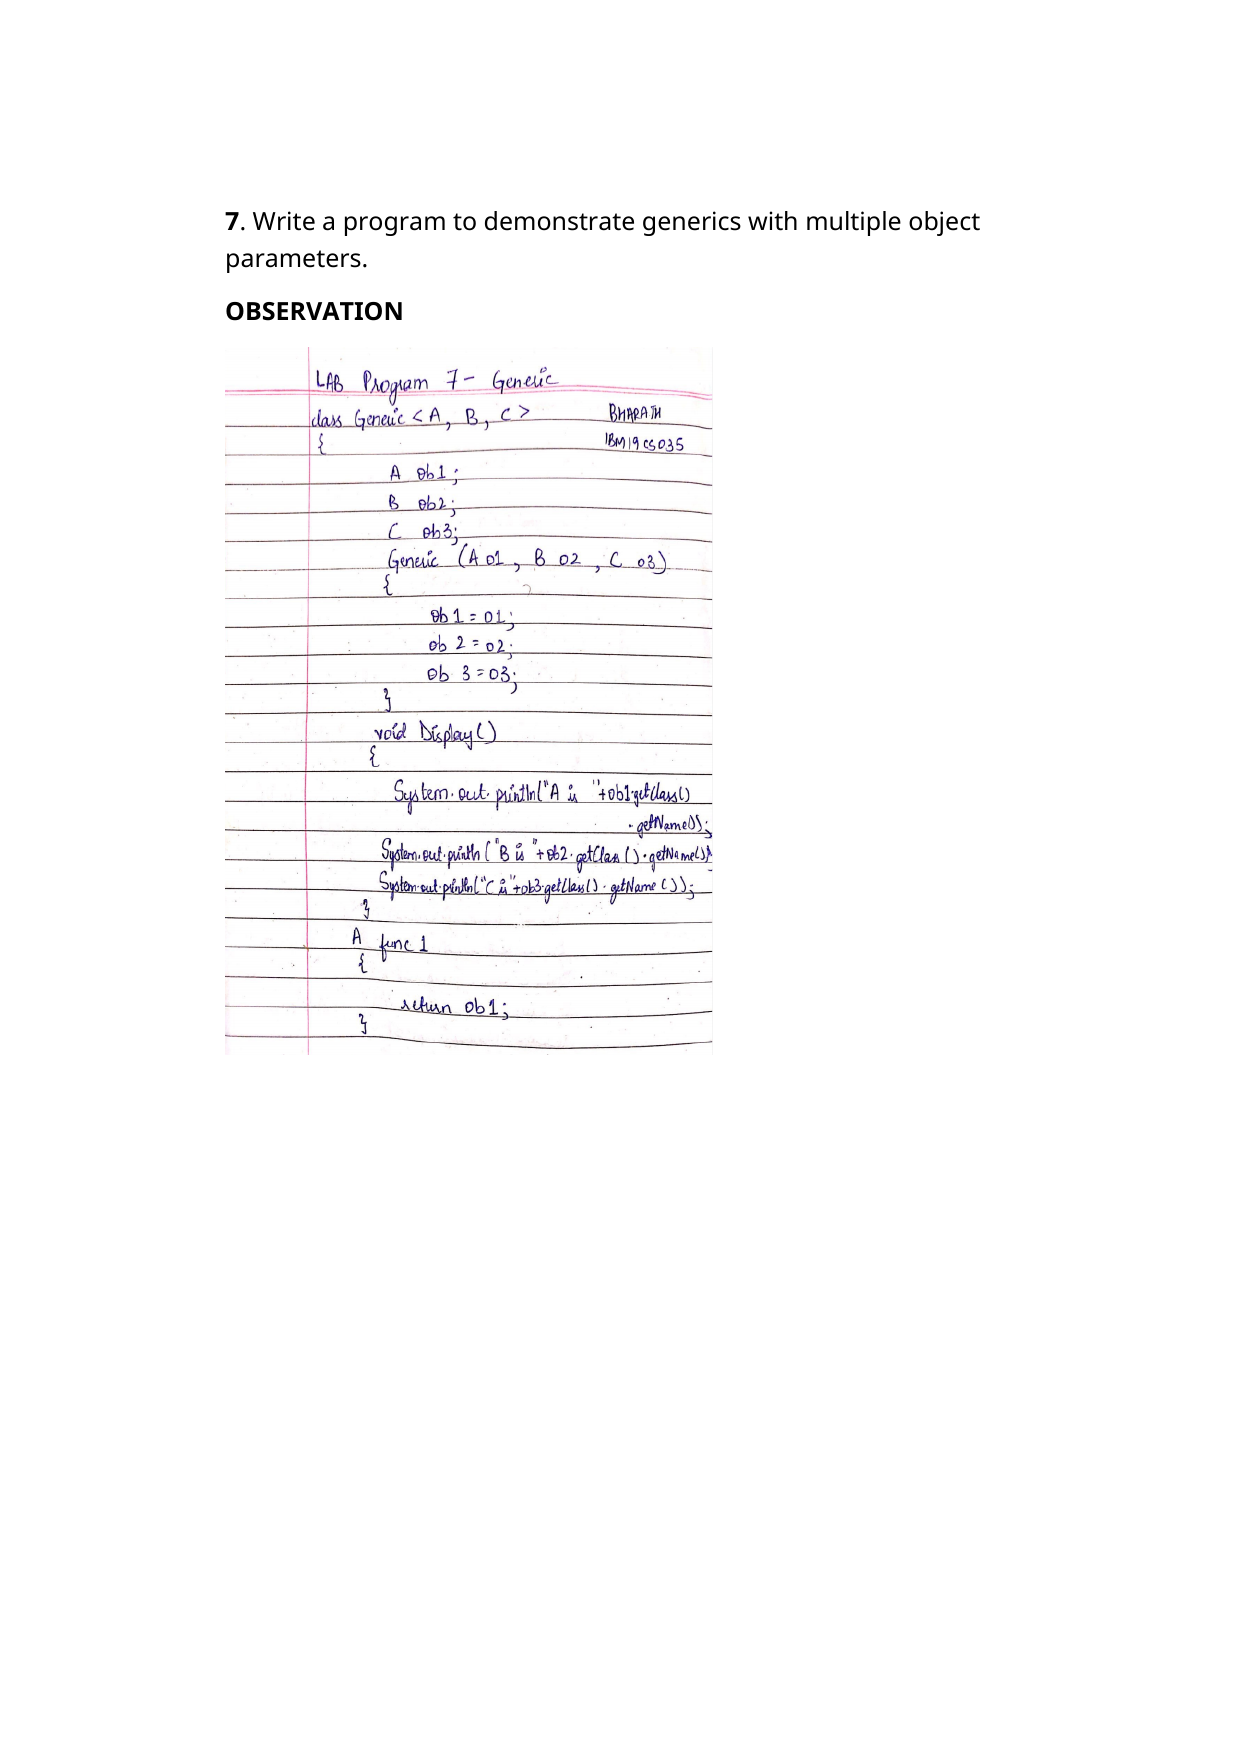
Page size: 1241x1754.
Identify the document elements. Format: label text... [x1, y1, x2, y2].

text 7. Write a program to demonstrate generics with multiple object parameters. [225, 203, 1090, 274]
text OBSERVATION [225, 294, 1090, 328]
picture [225, 347, 713, 1055]
